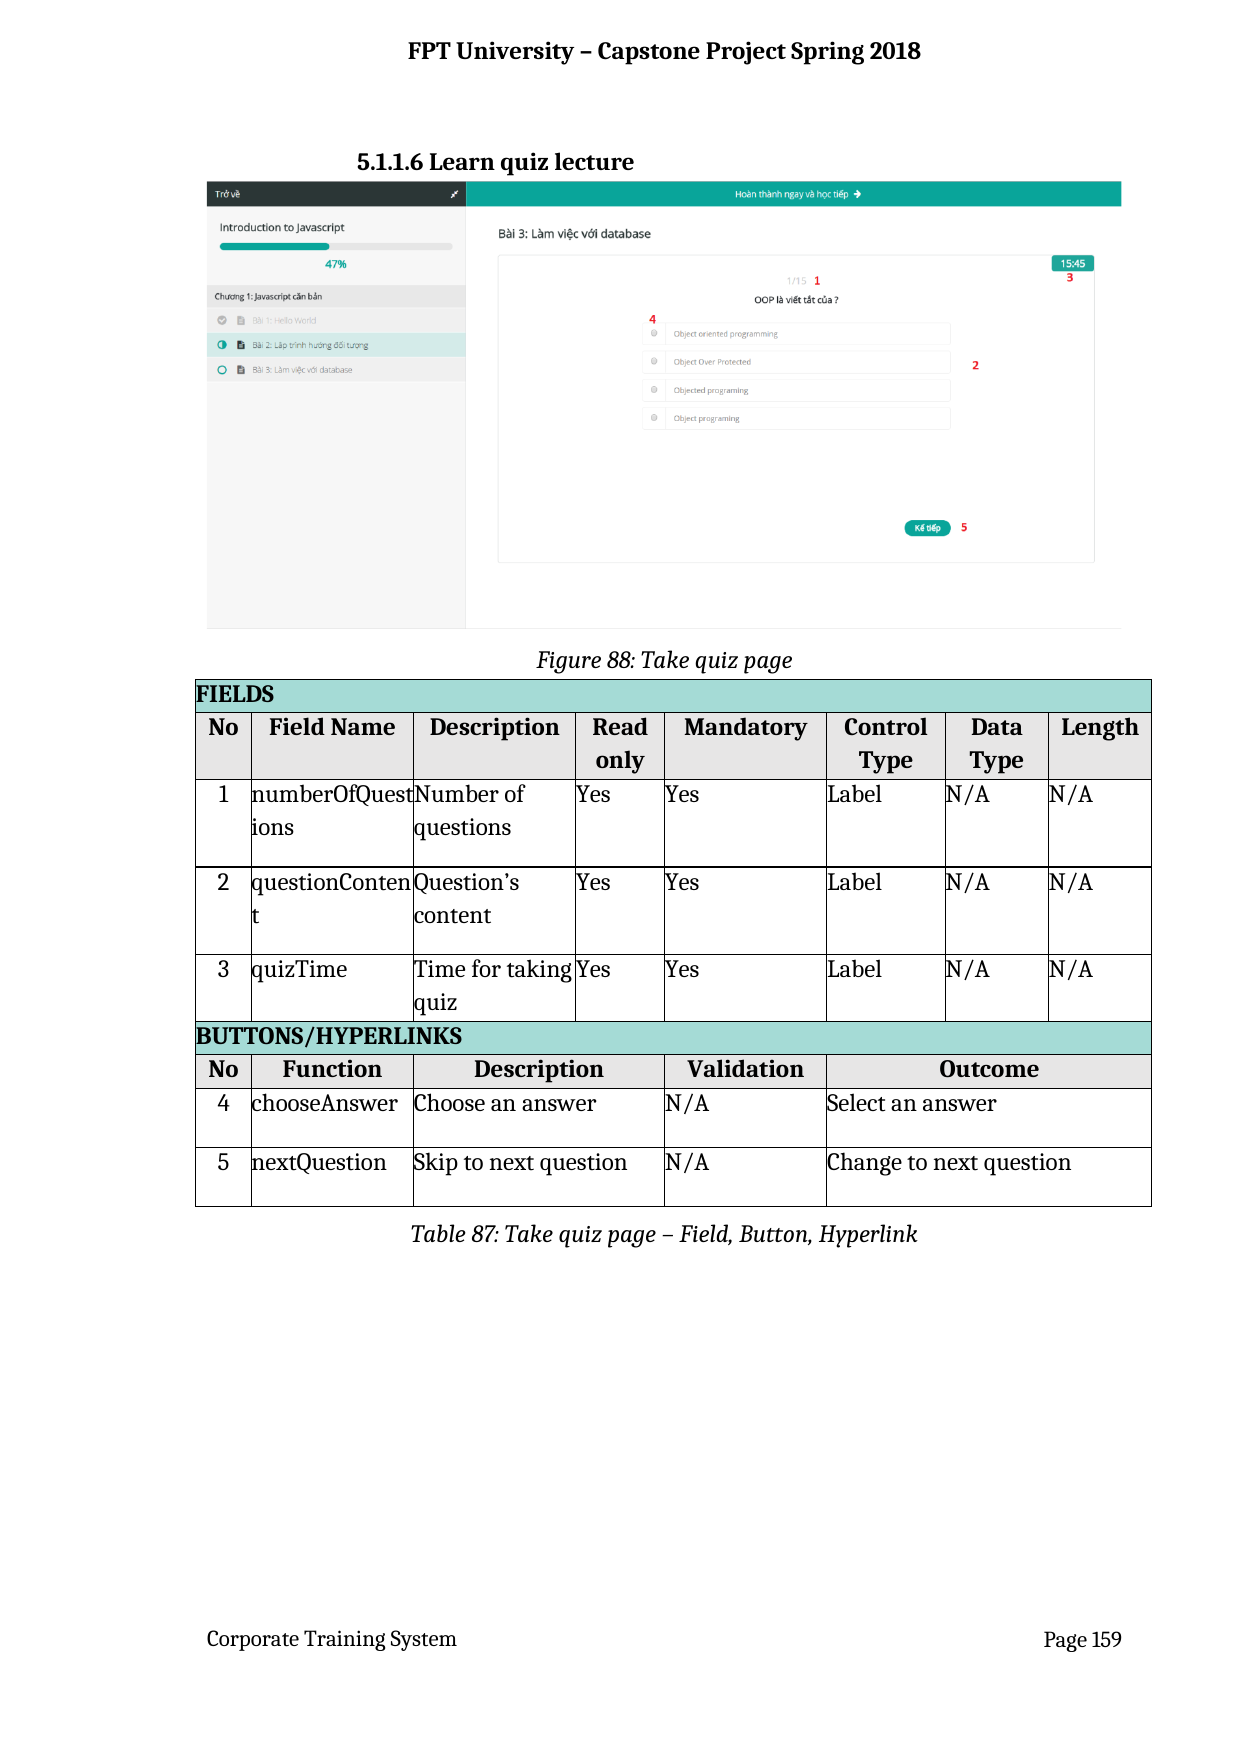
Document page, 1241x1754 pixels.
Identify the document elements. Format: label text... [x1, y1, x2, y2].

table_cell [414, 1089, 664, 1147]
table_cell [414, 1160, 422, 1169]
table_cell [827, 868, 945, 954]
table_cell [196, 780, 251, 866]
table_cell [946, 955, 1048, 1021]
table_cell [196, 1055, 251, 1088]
picture [206, 181, 1122, 629]
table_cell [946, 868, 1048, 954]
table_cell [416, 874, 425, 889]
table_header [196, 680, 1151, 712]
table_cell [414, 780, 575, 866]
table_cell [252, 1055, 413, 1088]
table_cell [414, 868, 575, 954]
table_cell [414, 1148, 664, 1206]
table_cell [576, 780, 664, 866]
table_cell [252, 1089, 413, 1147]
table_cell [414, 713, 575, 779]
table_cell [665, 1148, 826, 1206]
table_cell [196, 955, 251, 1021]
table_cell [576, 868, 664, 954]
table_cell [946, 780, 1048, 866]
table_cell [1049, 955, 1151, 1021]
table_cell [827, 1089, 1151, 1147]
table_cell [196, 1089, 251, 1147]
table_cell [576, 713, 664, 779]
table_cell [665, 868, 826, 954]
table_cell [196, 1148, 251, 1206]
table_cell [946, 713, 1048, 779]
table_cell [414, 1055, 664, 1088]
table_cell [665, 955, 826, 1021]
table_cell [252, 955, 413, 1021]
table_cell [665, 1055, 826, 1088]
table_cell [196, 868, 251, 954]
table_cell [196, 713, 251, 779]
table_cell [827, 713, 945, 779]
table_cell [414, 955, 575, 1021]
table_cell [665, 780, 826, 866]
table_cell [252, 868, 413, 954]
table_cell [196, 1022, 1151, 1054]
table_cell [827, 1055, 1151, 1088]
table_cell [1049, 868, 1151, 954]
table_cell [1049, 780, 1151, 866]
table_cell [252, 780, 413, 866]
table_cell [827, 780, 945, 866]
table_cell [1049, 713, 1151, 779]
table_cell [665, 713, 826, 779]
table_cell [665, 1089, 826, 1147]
list Table : Take quiz page – Field, Button, Hyperlink [207, 1219, 1122, 1248]
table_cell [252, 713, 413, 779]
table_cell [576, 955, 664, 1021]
subtitle 5.1.1.6 Learn quiz lecture [357, 148, 1124, 176]
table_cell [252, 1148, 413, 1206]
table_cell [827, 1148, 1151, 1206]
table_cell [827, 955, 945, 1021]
text Figure 88: Take quiz page [207, 646, 1122, 674]
